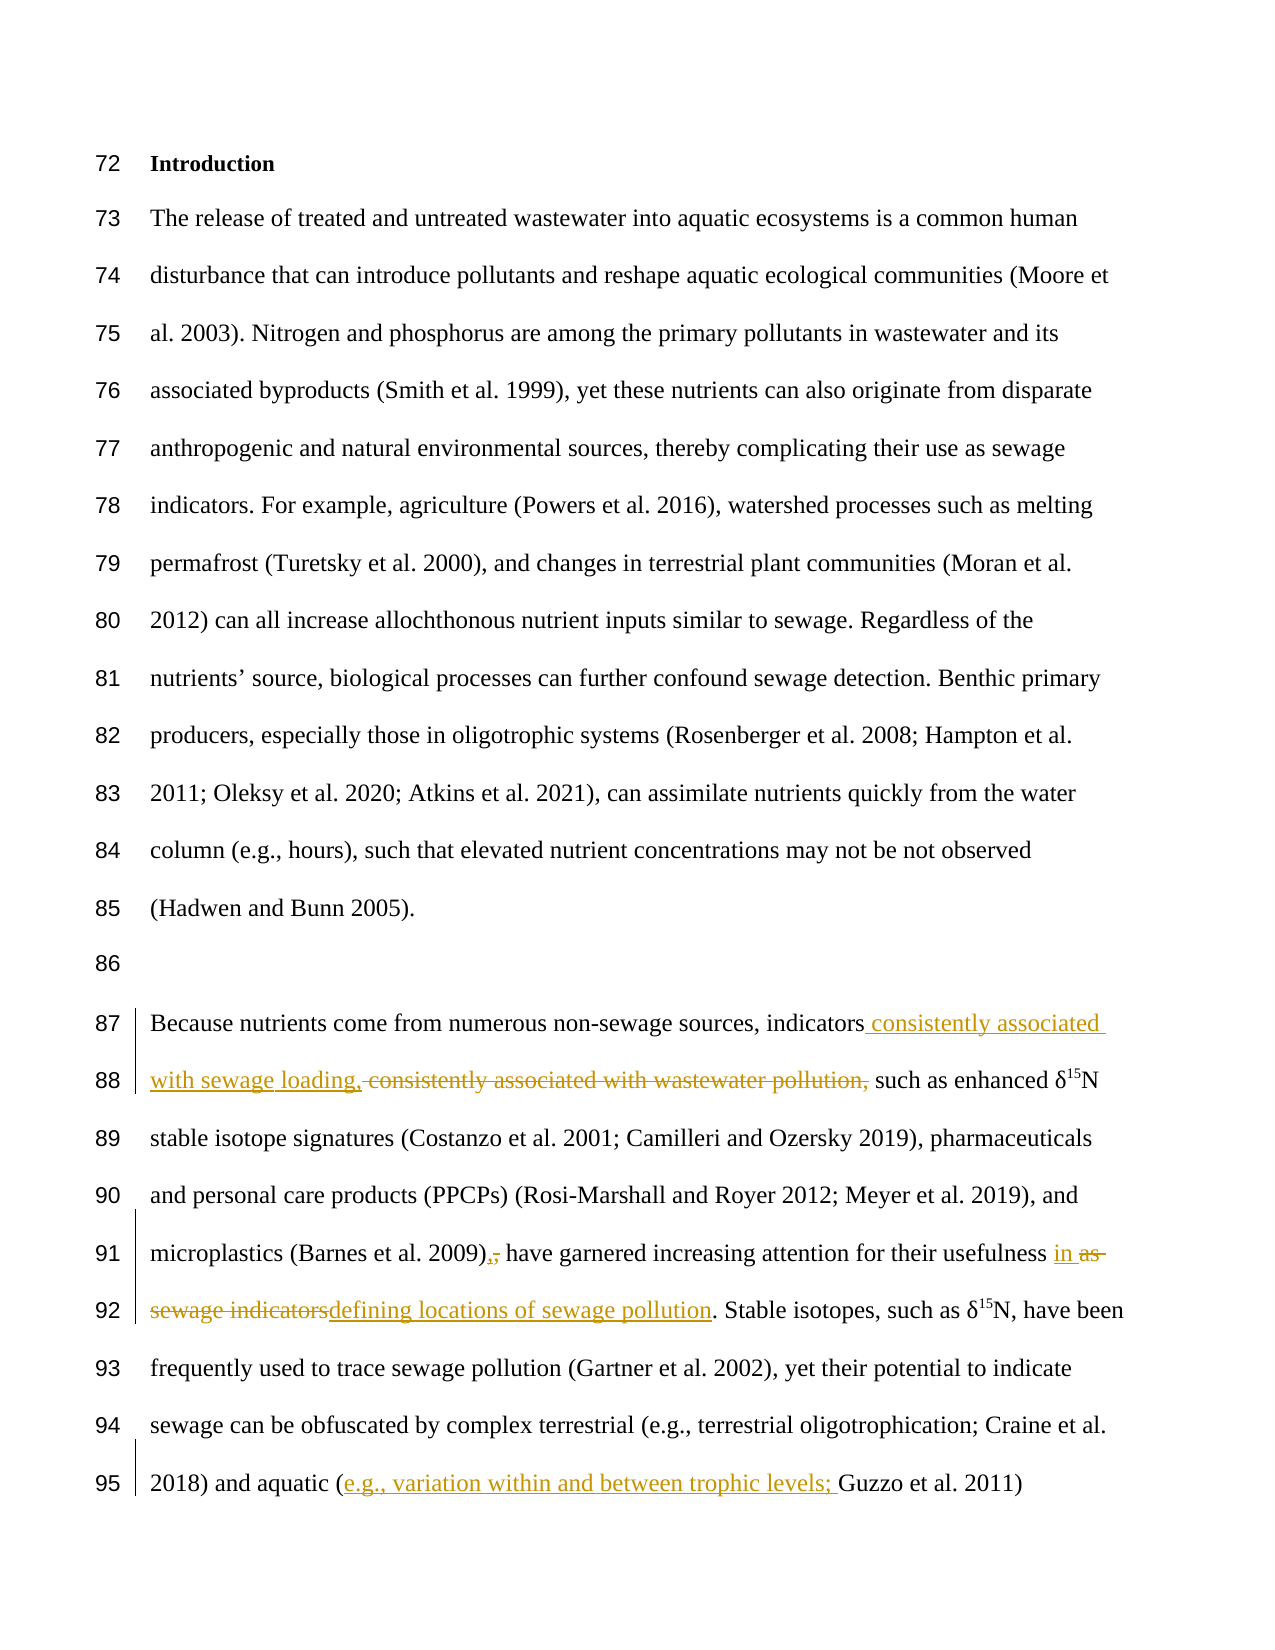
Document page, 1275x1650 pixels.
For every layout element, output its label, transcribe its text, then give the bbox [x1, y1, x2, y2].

text The release of treated and untreated wastewater into aquatic ecosystems is a common human disturbance that can introduce pollutants and reshape aquatic ecological communities (Moore et al. 2003). Nitrogen and phosphorus are among the primary pollutants in wastewater and its associated byproducts (Smith et al. 1999), yet these nutrients can also originate from disparate anthropogenic and natural environmental sources, thereby complicating their use as sewage indicators. For example, agriculture (Powers et al. 2016), watershed processes such as melting permafrost (Turetsky et al. 2000), and changes in terrestrial plant communities (Moran et al. 2012) can all increase allochthonous nutrient inputs similar to sewage. Regardless of the nutrients’ source, biological processes can further confound sewage detection. Benthic primary producers, especially those in oligotrophic systems (Rosenberger et al. 2008; Hampton et al. 2011; Oleksy et al. 2020; Atkins et al. 2021), can assimilate nutrients quickly from the water column (e.g., hours), such that elevated nutrient concentrations may not be not observed (Hadwen and Bunn 2005). [150, 203, 1125, 921]
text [150, 1008, 1125, 1496]
text Introduction [150, 150, 1125, 176]
